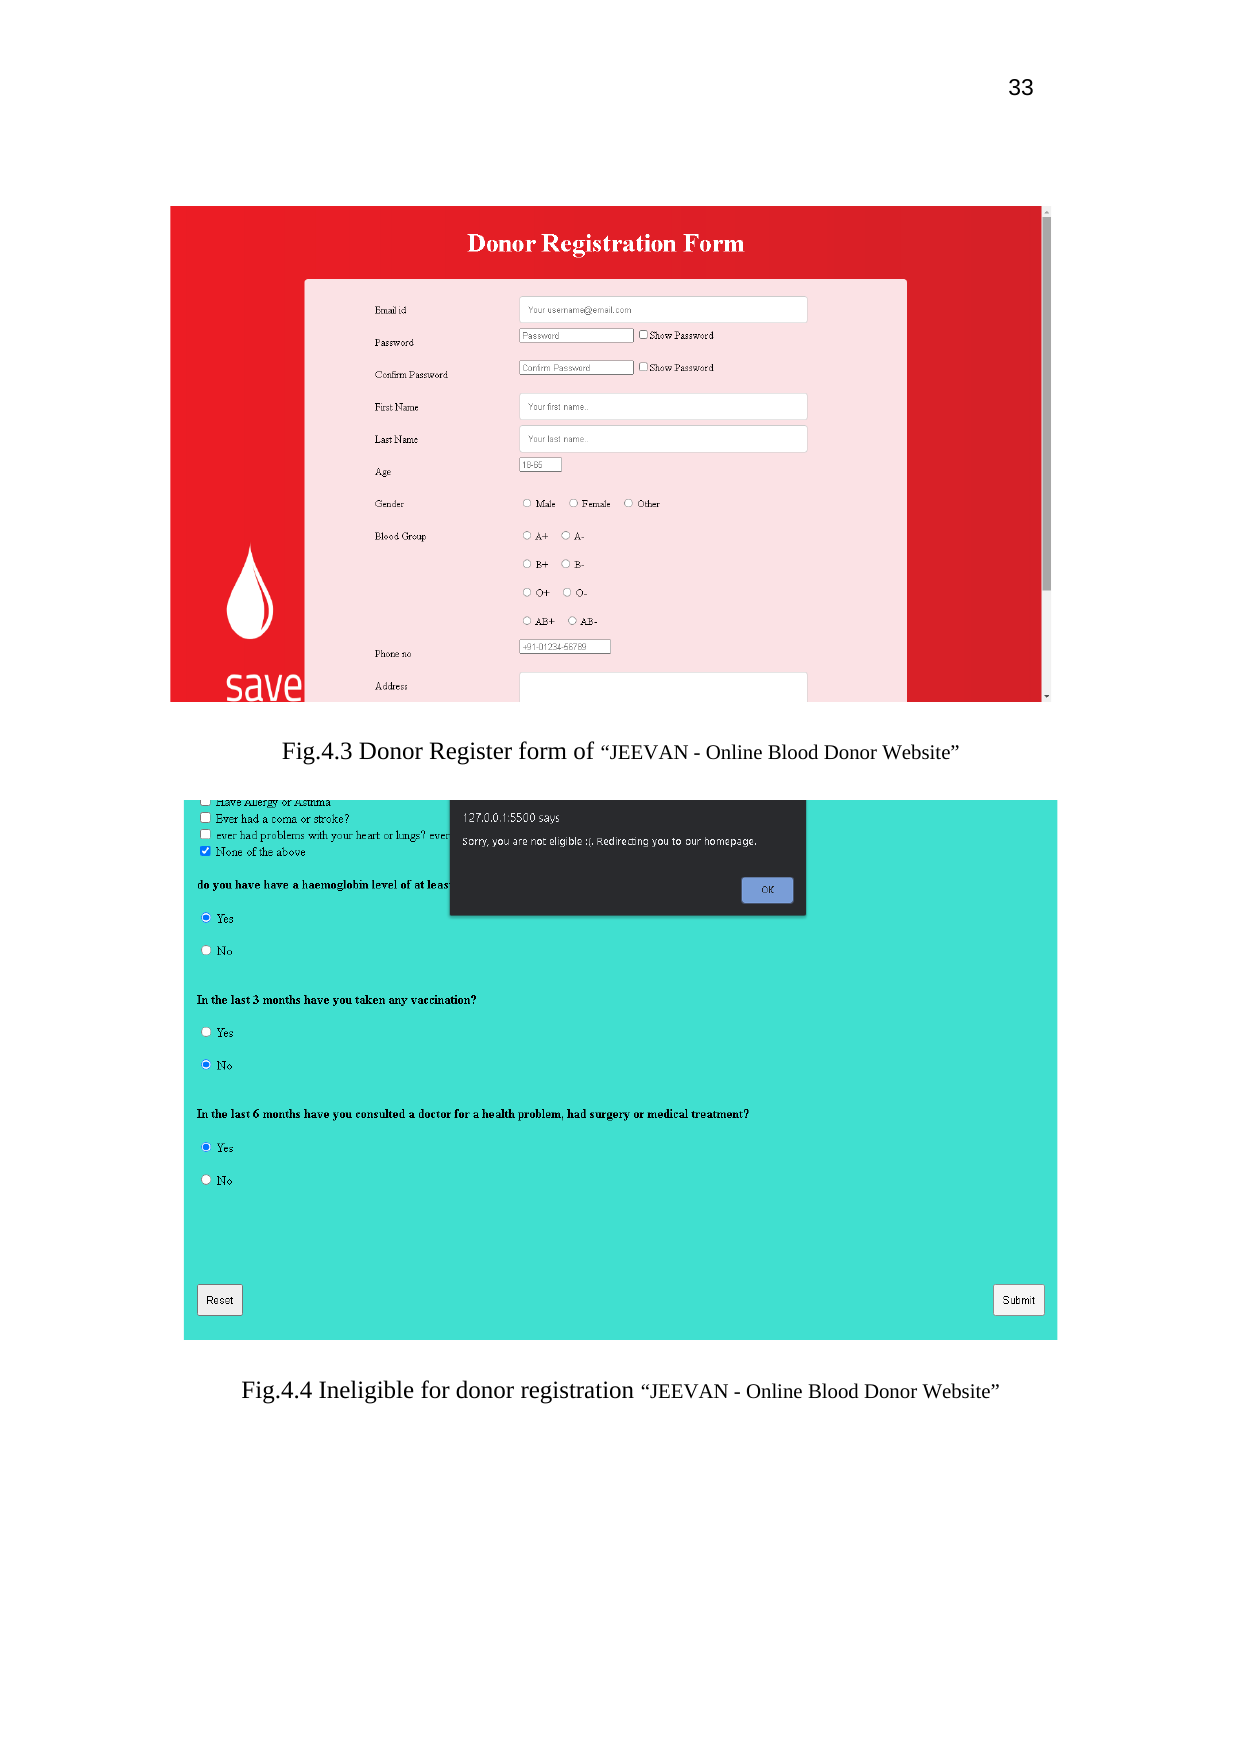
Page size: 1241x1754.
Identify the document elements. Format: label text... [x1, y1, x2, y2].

picture [170, 206, 1052, 702]
text Fig.4.4 Ineligible for donor registration “JEEVAN - Online Blood Donor Website” [118, 1375, 1122, 1404]
text Fig.4.3 Donor Register form of “JEEVAN - Online Blood Donor Website” [118, 736, 1122, 765]
picture [183, 800, 1058, 1340]
